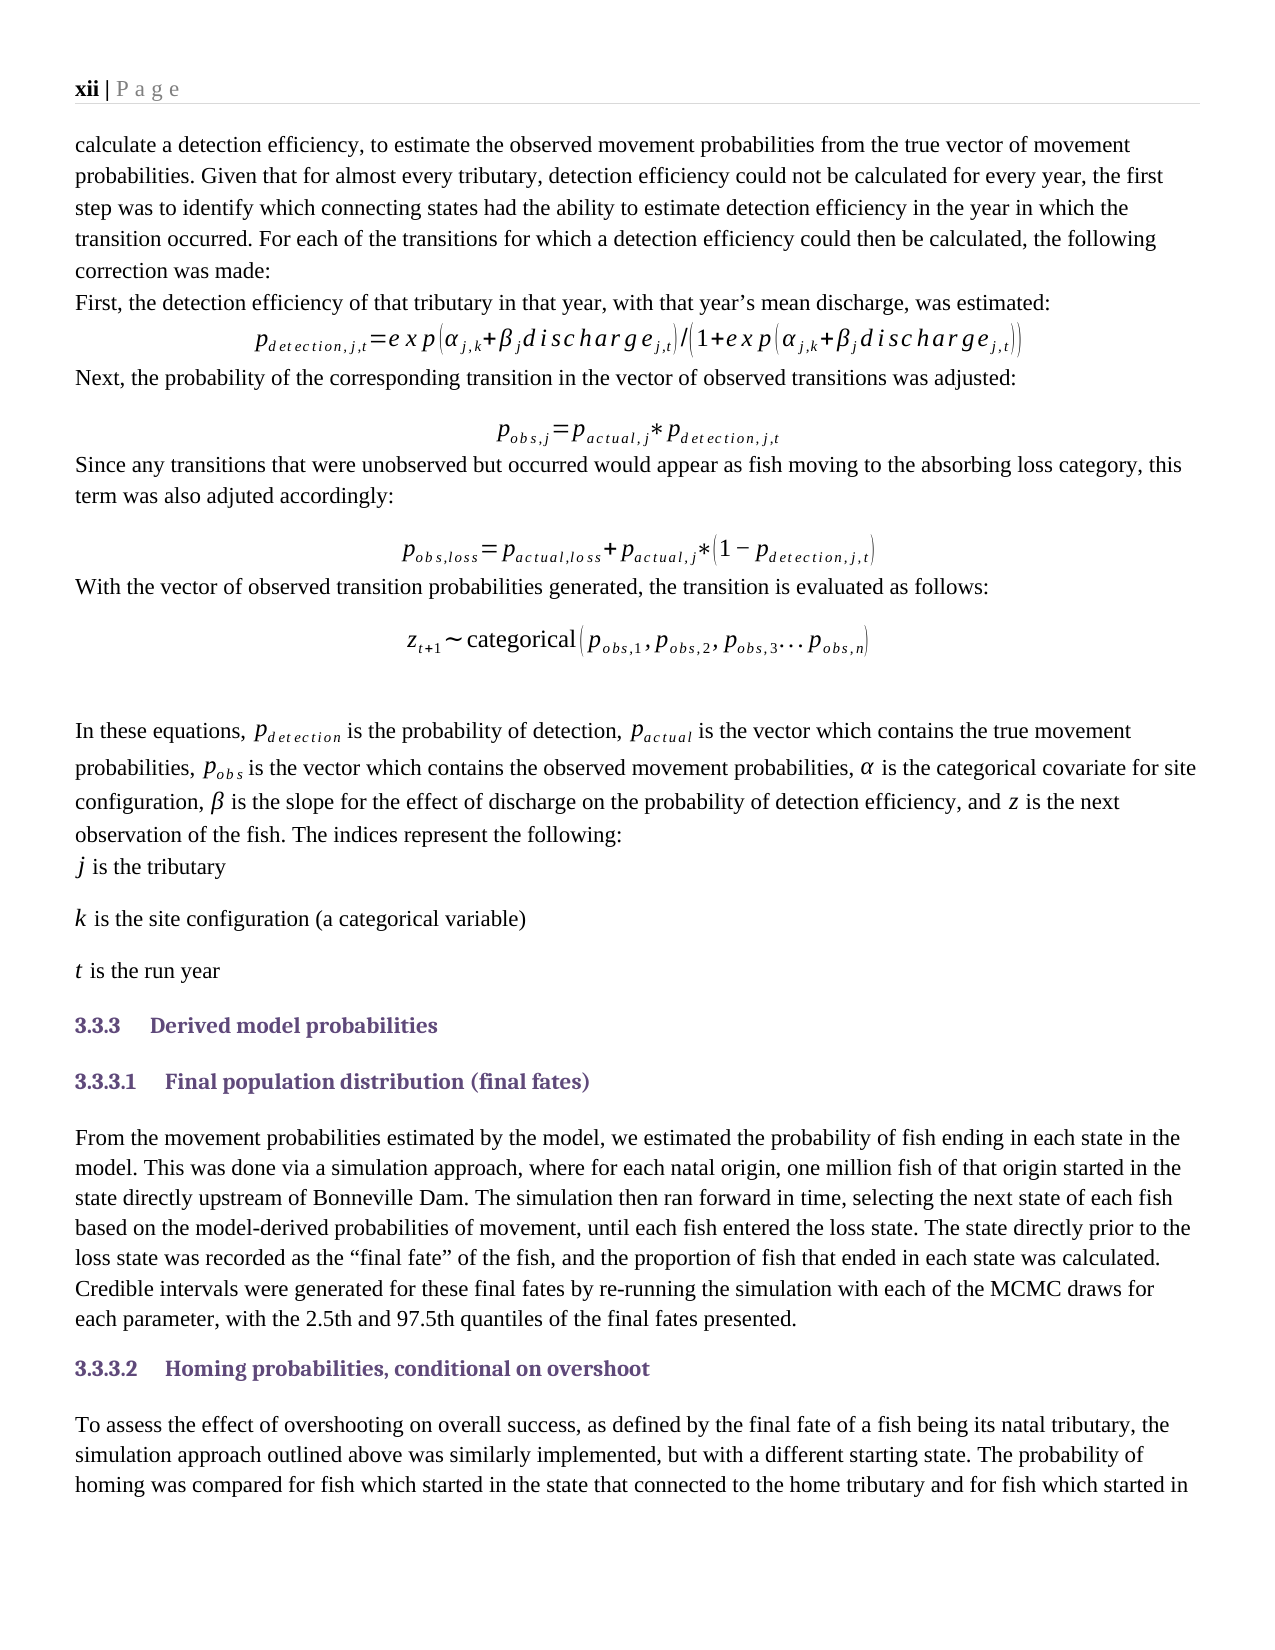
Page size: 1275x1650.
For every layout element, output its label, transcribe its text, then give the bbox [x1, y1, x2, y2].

text First, the detection efficiency of that tributary in that year, with that year’s mean discharge, was estimated: [75, 289, 1200, 315]
subtitle Homing probabilities, conditional on overshoot [75, 1356, 1200, 1382]
subtitle Final population distribution (final fates) [75, 1068, 1200, 1095]
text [75, 131, 1200, 283]
text In these equations, is the probability of detection, is the vector which contains the true movement probabilities, is the vector which contains the observed movement probabilities, is the categorical covariate for site configuration, is the slope for the effect of discharge on the probability of detection efficiency, and is the next observation of the fish. The indices represent the following: [75, 715, 1200, 847]
subtitle Derived model probabilities [75, 1013, 1200, 1039]
